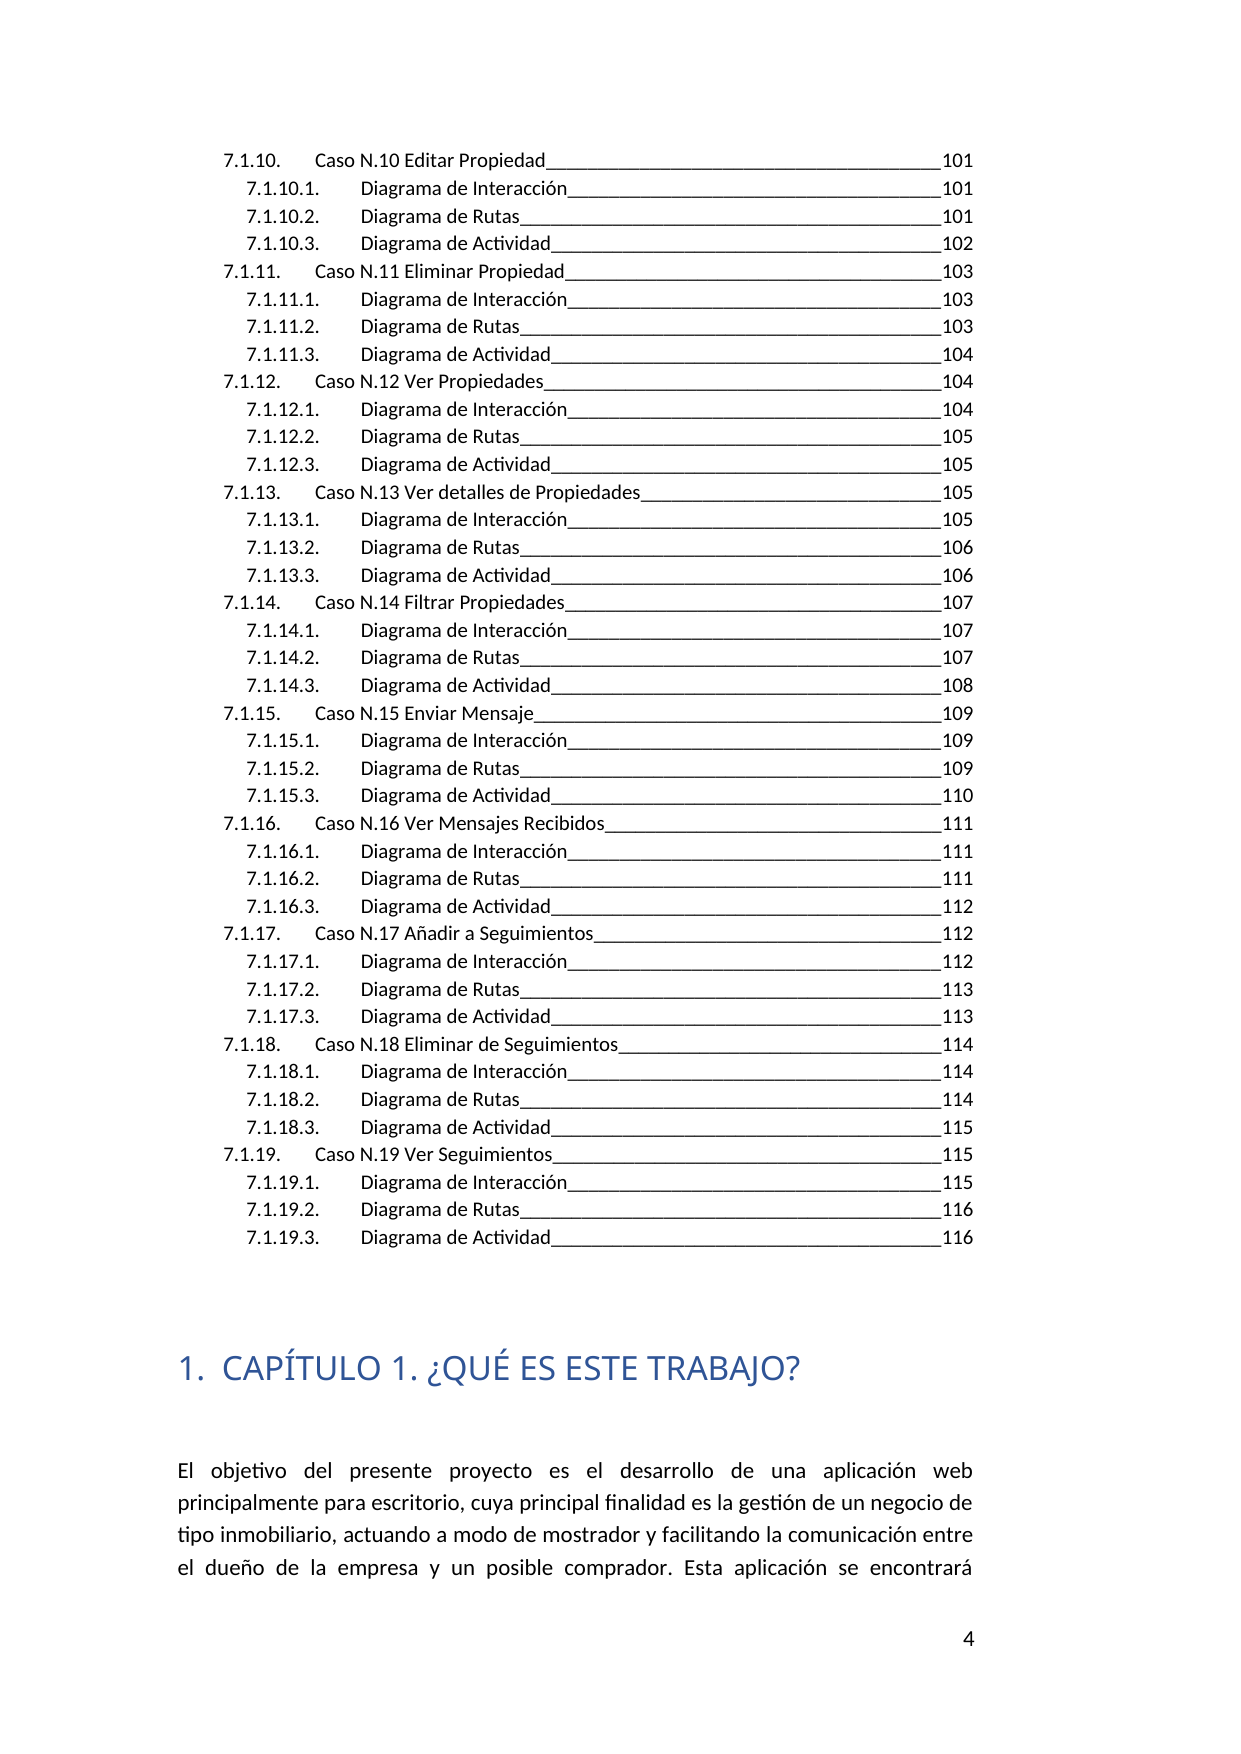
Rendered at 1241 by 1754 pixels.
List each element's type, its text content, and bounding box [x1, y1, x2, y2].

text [177, 1456, 974, 1581]
subtitle CAPÍTULO 1. ¿QUÉ ES ESTE TRABAJO? [177, 1344, 974, 1390]
